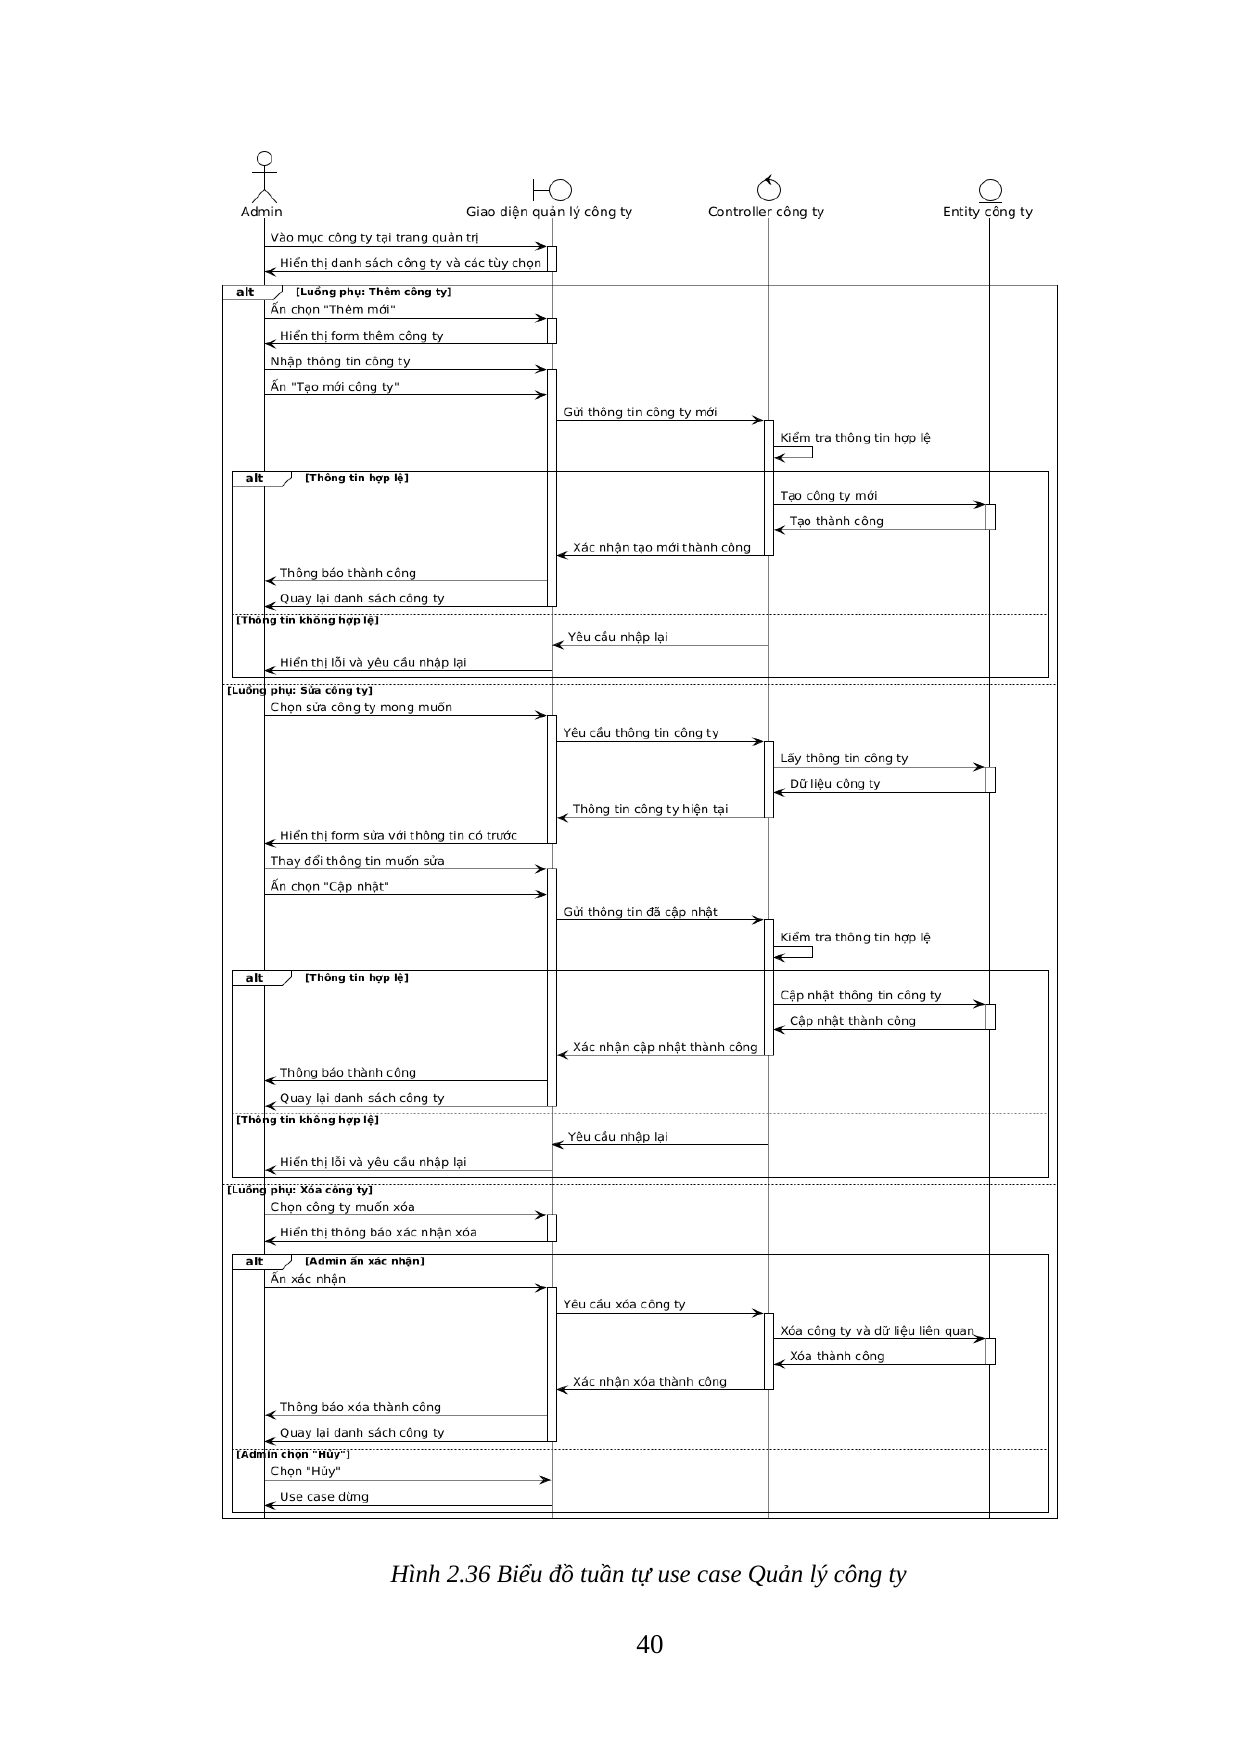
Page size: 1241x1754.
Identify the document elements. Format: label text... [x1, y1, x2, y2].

text Hình 2.36 Biểu đồ tuần tự use case Quản lý công ty [177, 1559, 1122, 1588]
picture [208, 147, 1062, 1519]
